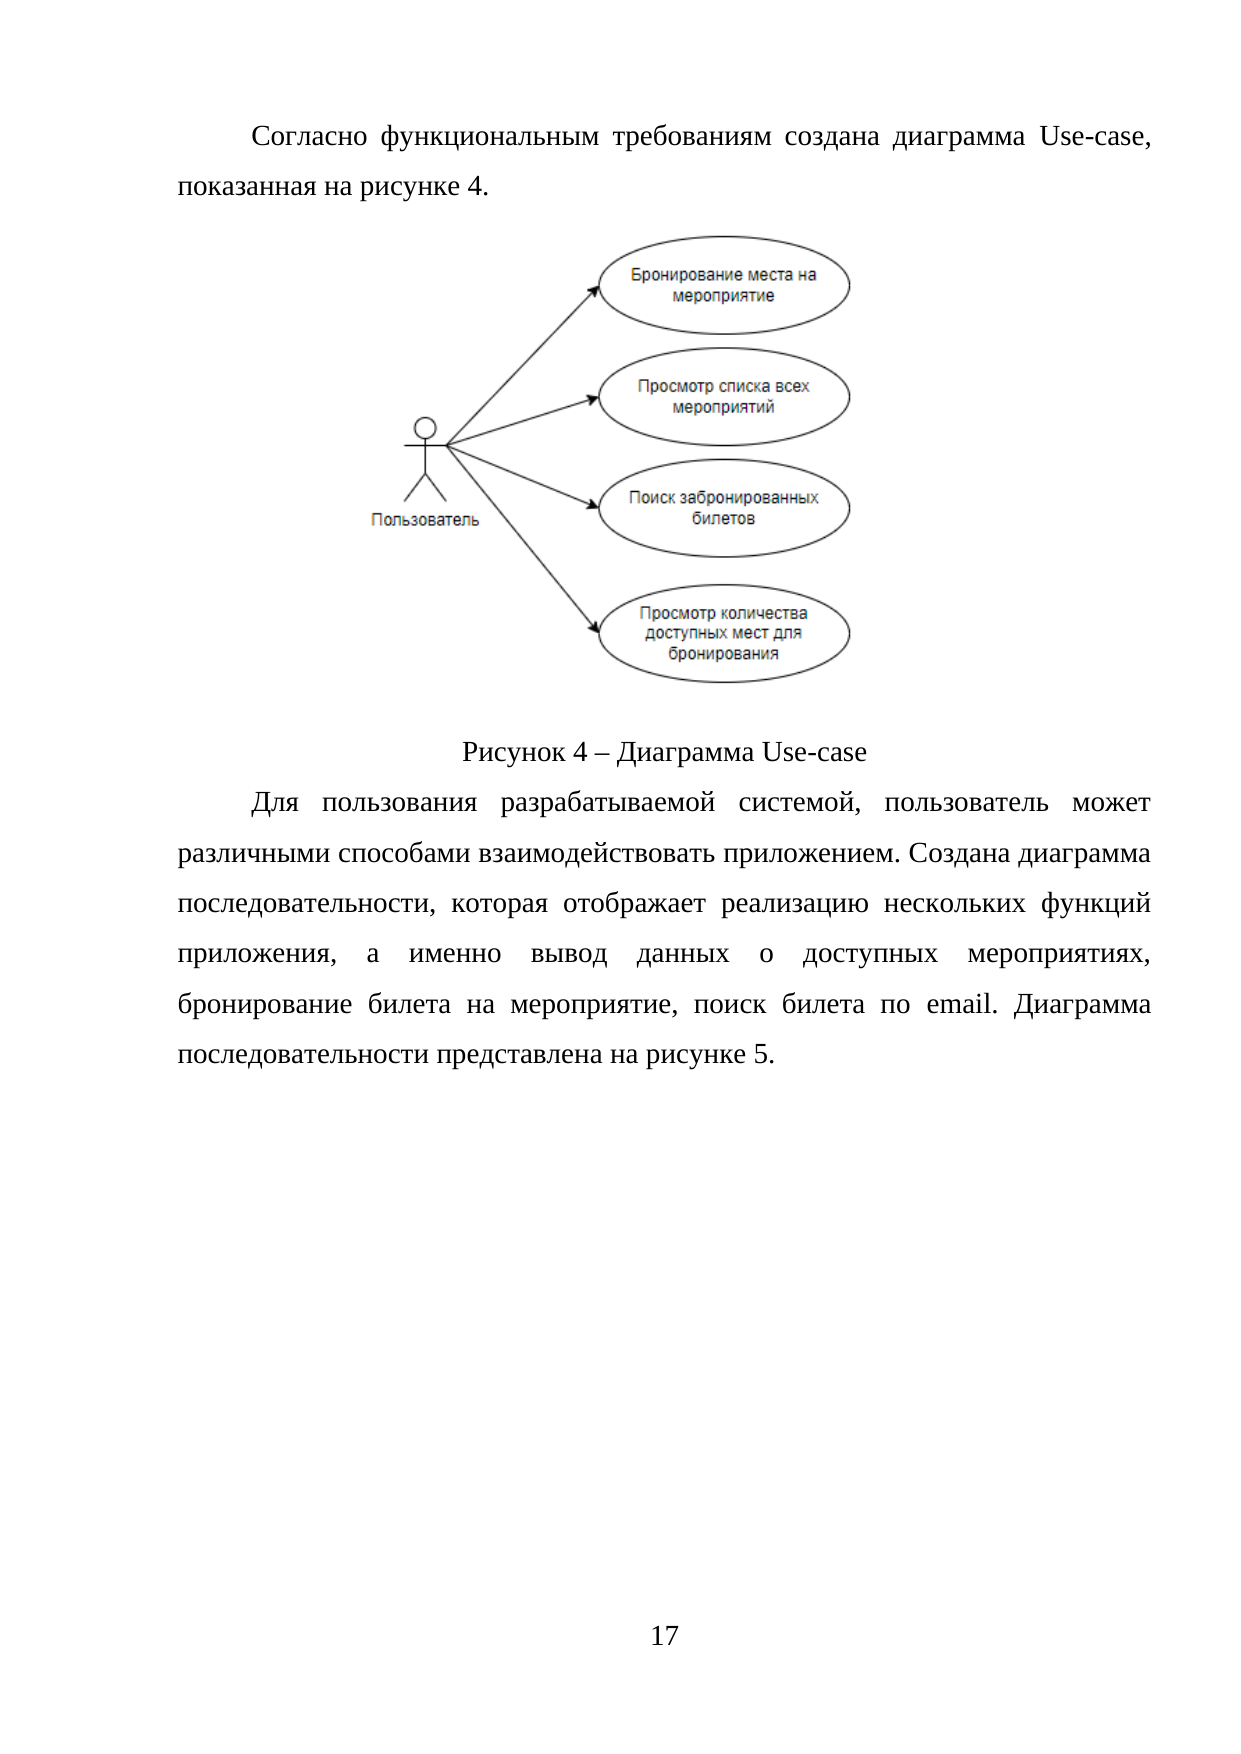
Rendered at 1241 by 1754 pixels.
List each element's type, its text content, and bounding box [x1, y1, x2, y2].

text Для пользования разрабатываемой системой, пользователь может различными способами взаимодействовать приложением. Создана диаграмма последовательности, которая отображает реализацию нескольких функций приложения, а именно вывод данных о доступных мероприятиях, бронирование билета на мероприятие, поиск билета по email. Диаграмма последовательности представлена на рисунке 5. [177, 784, 1152, 1069]
picture [326, 218, 1002, 718]
text Рисунок 4 – Диаграмма Use-case [177, 734, 1152, 768]
text Согласно функциональным требованиям создана диаграмма Use-case, показанная на рисунке 4. [177, 118, 1152, 202]
